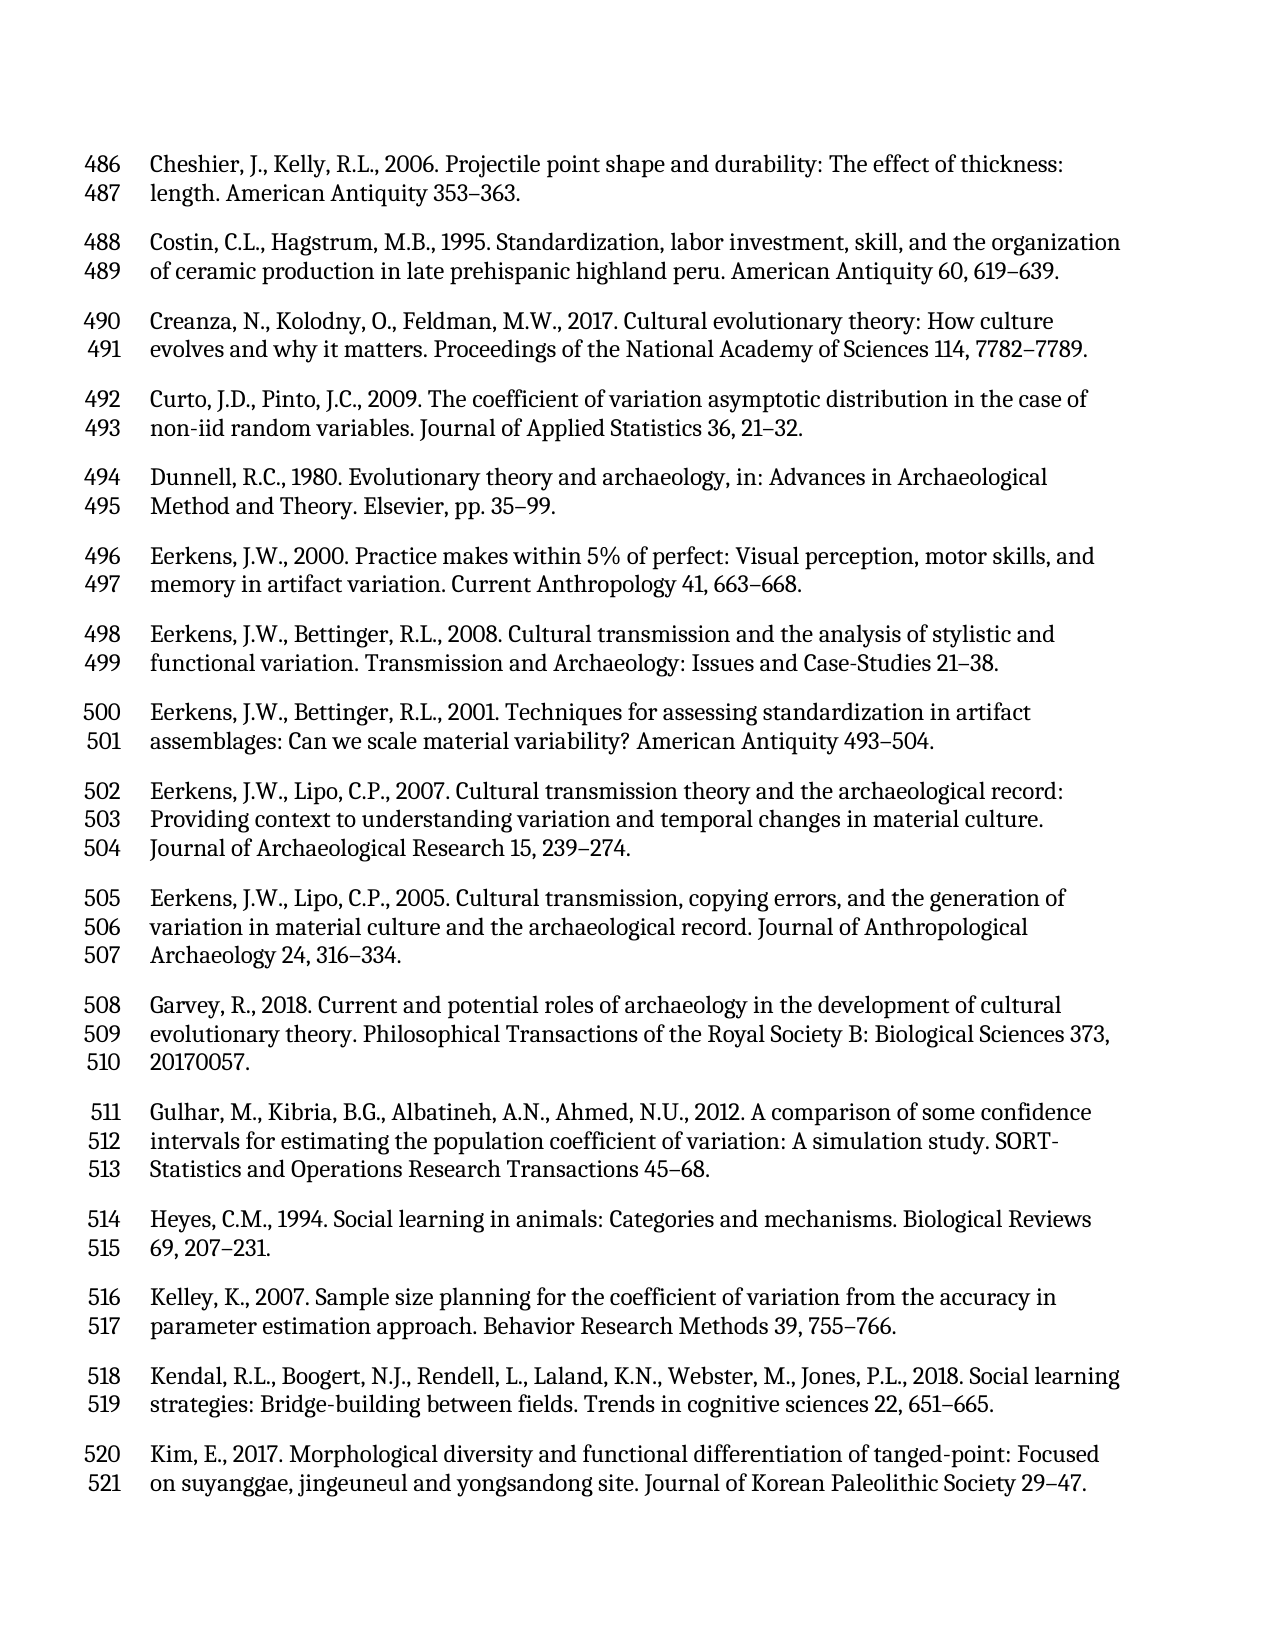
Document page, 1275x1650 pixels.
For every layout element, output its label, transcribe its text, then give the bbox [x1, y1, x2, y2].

text Costin, C.L., Hagstrum, M.B., 1995. Standardization, labor investment, skill, and the organization of ceramic production in late prehispanic highland peru. American Antiquity 60, 619–639. [150, 228, 1125, 286]
text Eerkens, J.W., Lipo, C.P., 2007. Cultural transmission theory and the archaeological record: Providing context to understanding variation and temporal changes in material culture. Journal of Archaeological Research 15, 239–274. [150, 777, 1125, 863]
text Kelley, K., 2007. Sample size planning for the coefficient of variation from the accuracy in parameter estimation approach. Behavior Research Methods 39, 755–766. [150, 1283, 1125, 1341]
text Dunnell, R.C., 1980. Evolutionary theory and archaeology, in: Advances in Archaeological Method and Theory. Elsevier, pp. 35–99. [150, 463, 1125, 521]
text Eerkens, J.W., 2000. Practice makes within 5% of perfect: Visual perception, motor skills, and memory in artifact variation. Current Anthropology 41, 663–668. [150, 542, 1125, 599]
text Heyes, C.M., 1994. Social learning in animals: Categories and mechanisms. Biological Reviews 69, 207–231. [150, 1205, 1125, 1262]
text Garvey, R., 2018. Current and potential roles of archaeology in the development of cultural evolutionary theory. Philosophical Transactions of the Royal Society B: Biological Sciences 373, 20170057. [150, 991, 1125, 1077]
text Kim, E., 2017. Morphological diversity and functional differentiation of tanged-point: Focused on suyanggae, jingeuneul and yongsandong site. Journal of Korean Paleolithic Society 29–47. [150, 1440, 1125, 1497]
text Eerkens, J.W., Lipo, C.P., 2005. Cultural transmission, copying errors, and the generation of variation in material culture and the archaeological record. Journal of Anthropological Archaeology 24, 316–334. [150, 884, 1125, 970]
text Eerkens, J.W., Bettinger, R.L., 2008. Cultural transmission and the analysis of stylistic and functional variation. Transmission and Archaeology: Issues and Case-Studies 21–38. [150, 620, 1125, 677]
text Curto, J.D., Pinto, J.C., 2009. The coefficient of variation asymptotic distribution in the case of non-iid random variables. Journal of Applied Statistics 36, 21–32. [150, 385, 1125, 442]
text Creanza, N., Kolodny, O., Feldman, M.W., 2017. Cultural evolutionary theory: How culture evolves and why it matters. Proceedings of the National Academy of Sciences 114, 7782–7789. [150, 307, 1125, 364]
text Kendal, R.L., Boogert, N.J., Rendell, L., Laland, K.N., Webster, M., Jones, P.L., 2018. Social learning strategies: Bridge-building between fields. Trends in cognitive sciences 22, 651–665. [150, 1362, 1125, 1419]
text Gulhar, M., Kibria, B.G., Albatineh, A.N., Ahmed, N.U., 2012. A comparison of some confidence intervals for estimating the population coefficient of variation: A simulation study. SORT-Statistics and Operations Research Transactions 45–68. [150, 1098, 1125, 1184]
text Cheshier, J., Kelly, R.L., 2006. Projectile point shape and durability: The effect of thickness: length. American Antiquity 353–363. [150, 150, 1125, 207]
text Eerkens, J.W., Bettinger, R.L., 2001. Techniques for assessing standardization in artifact assemblages: Can we scale material variability? American Antiquity 493–504. [150, 698, 1125, 756]
